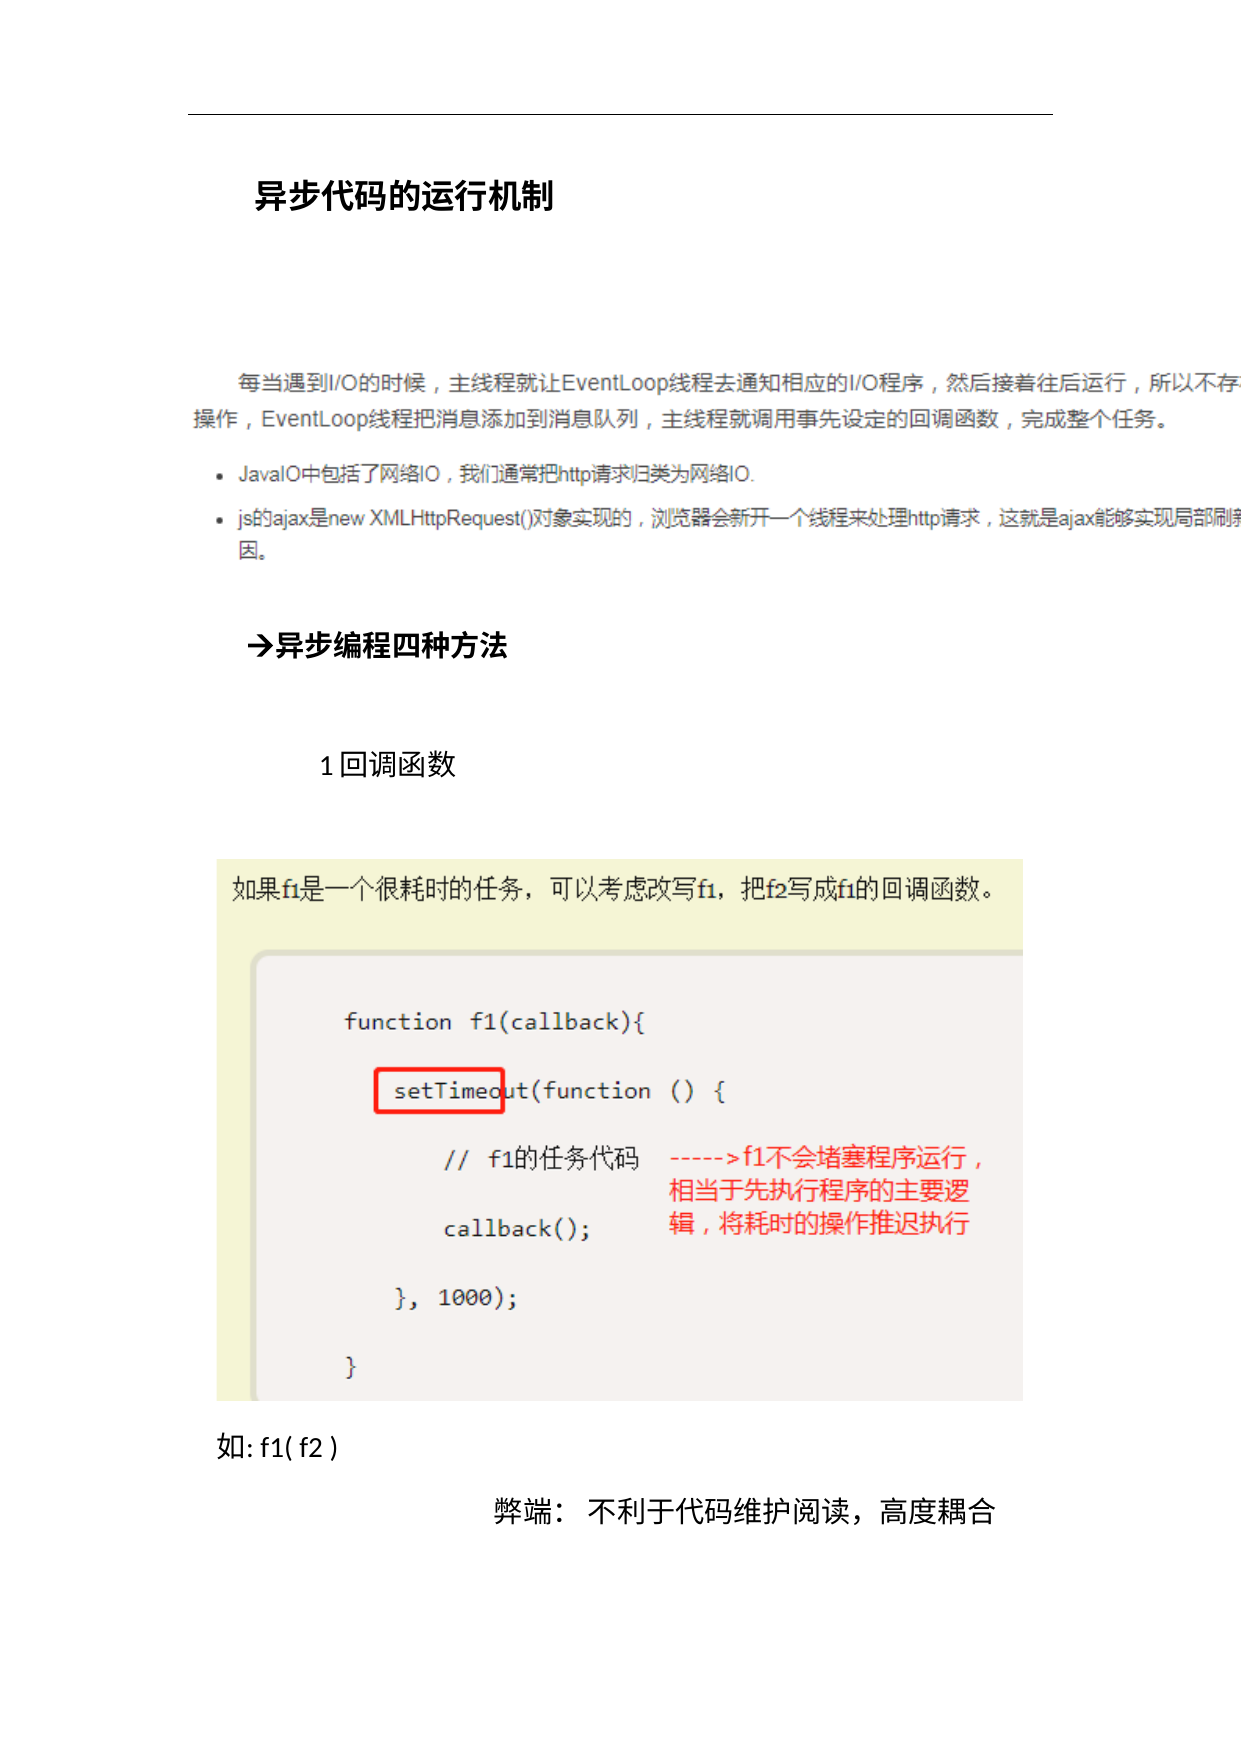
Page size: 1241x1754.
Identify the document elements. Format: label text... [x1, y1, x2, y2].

picture [216, 859, 1023, 1401]
subtitle 异步代码的运行机制 [187, 162, 1053, 227]
text 弊端： 不利于代码维护阅读，高度耦合 [217, 1477, 1053, 1542]
text 1回调函数 [187, 730, 1053, 795]
subtitle 异步编程四种方法 [187, 611, 1053, 676]
picture [187, 364, 1241, 571]
